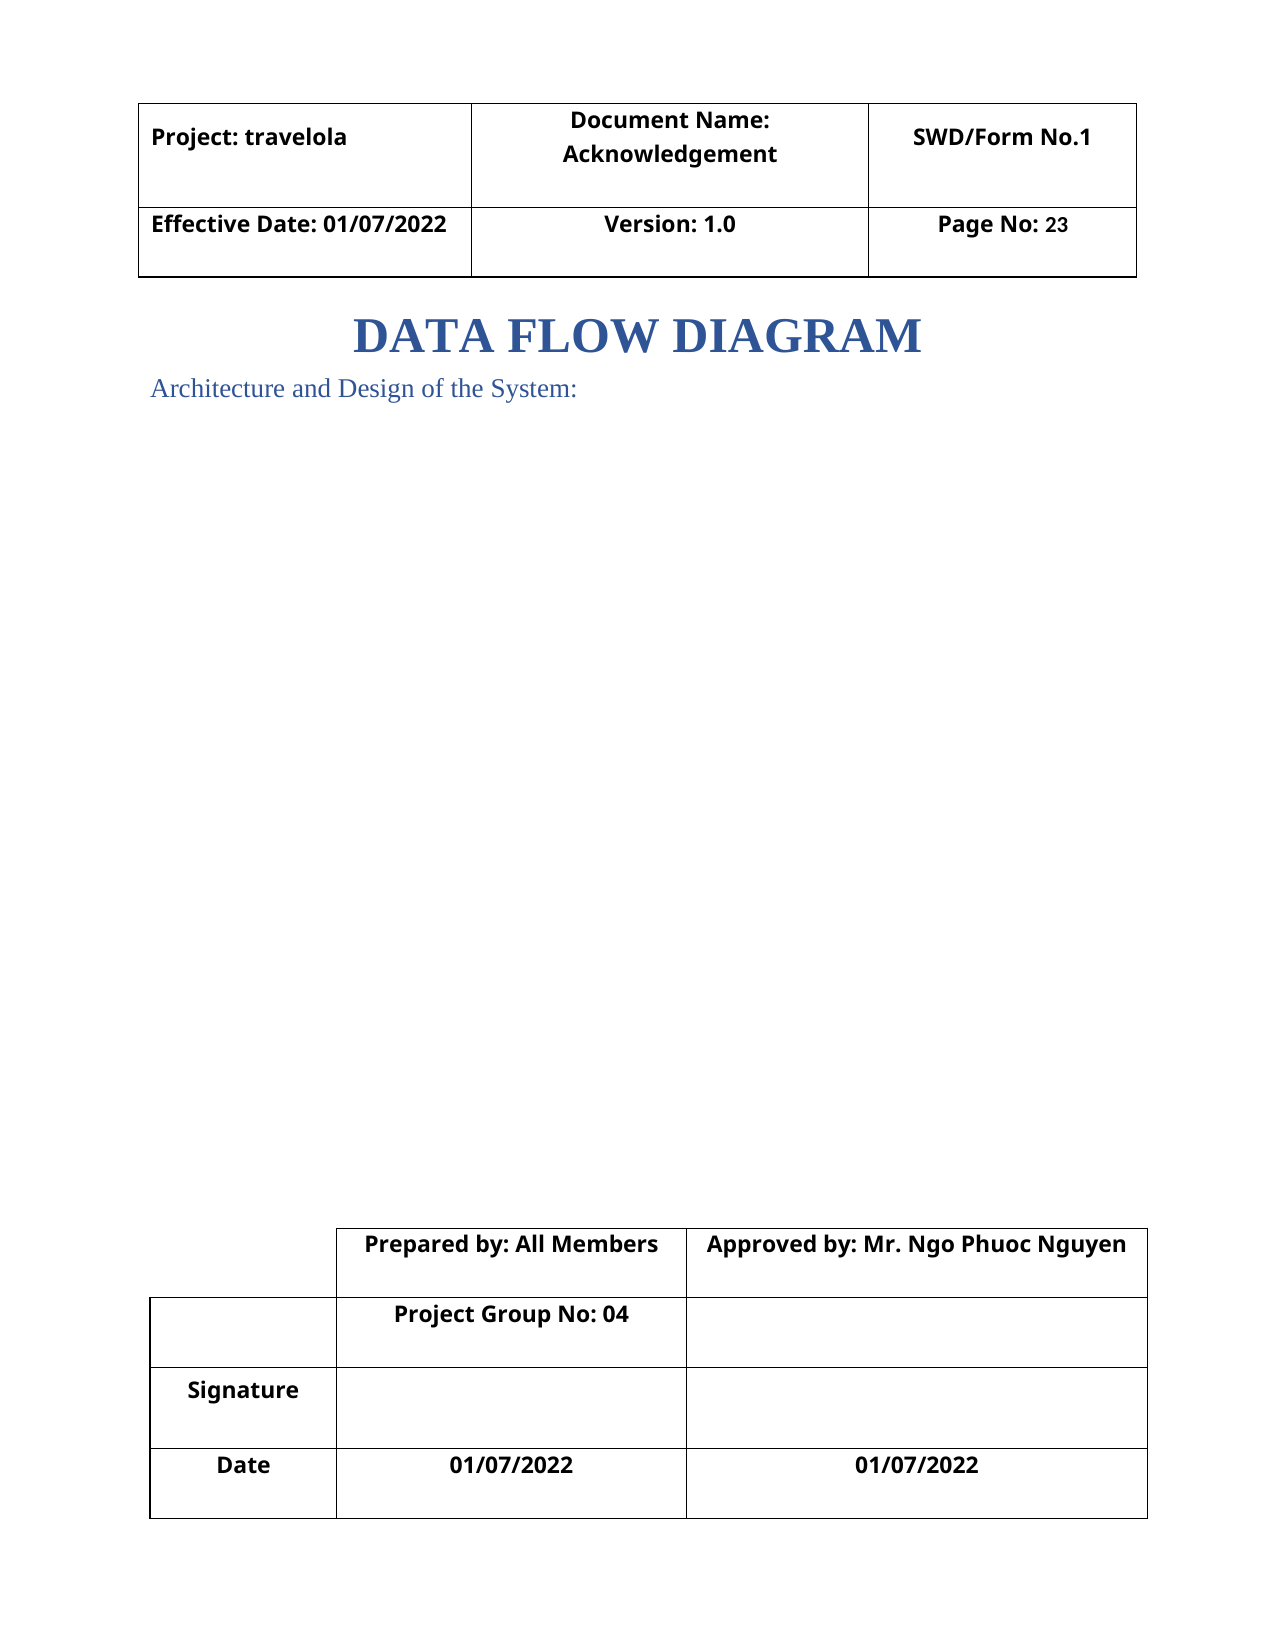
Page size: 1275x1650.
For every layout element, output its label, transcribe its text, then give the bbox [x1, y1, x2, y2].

subtitle DATA FLOW DIAGRAM [150, 305, 1125, 363]
subtitle Architecture and Design of the System: [150, 372, 1125, 403]
